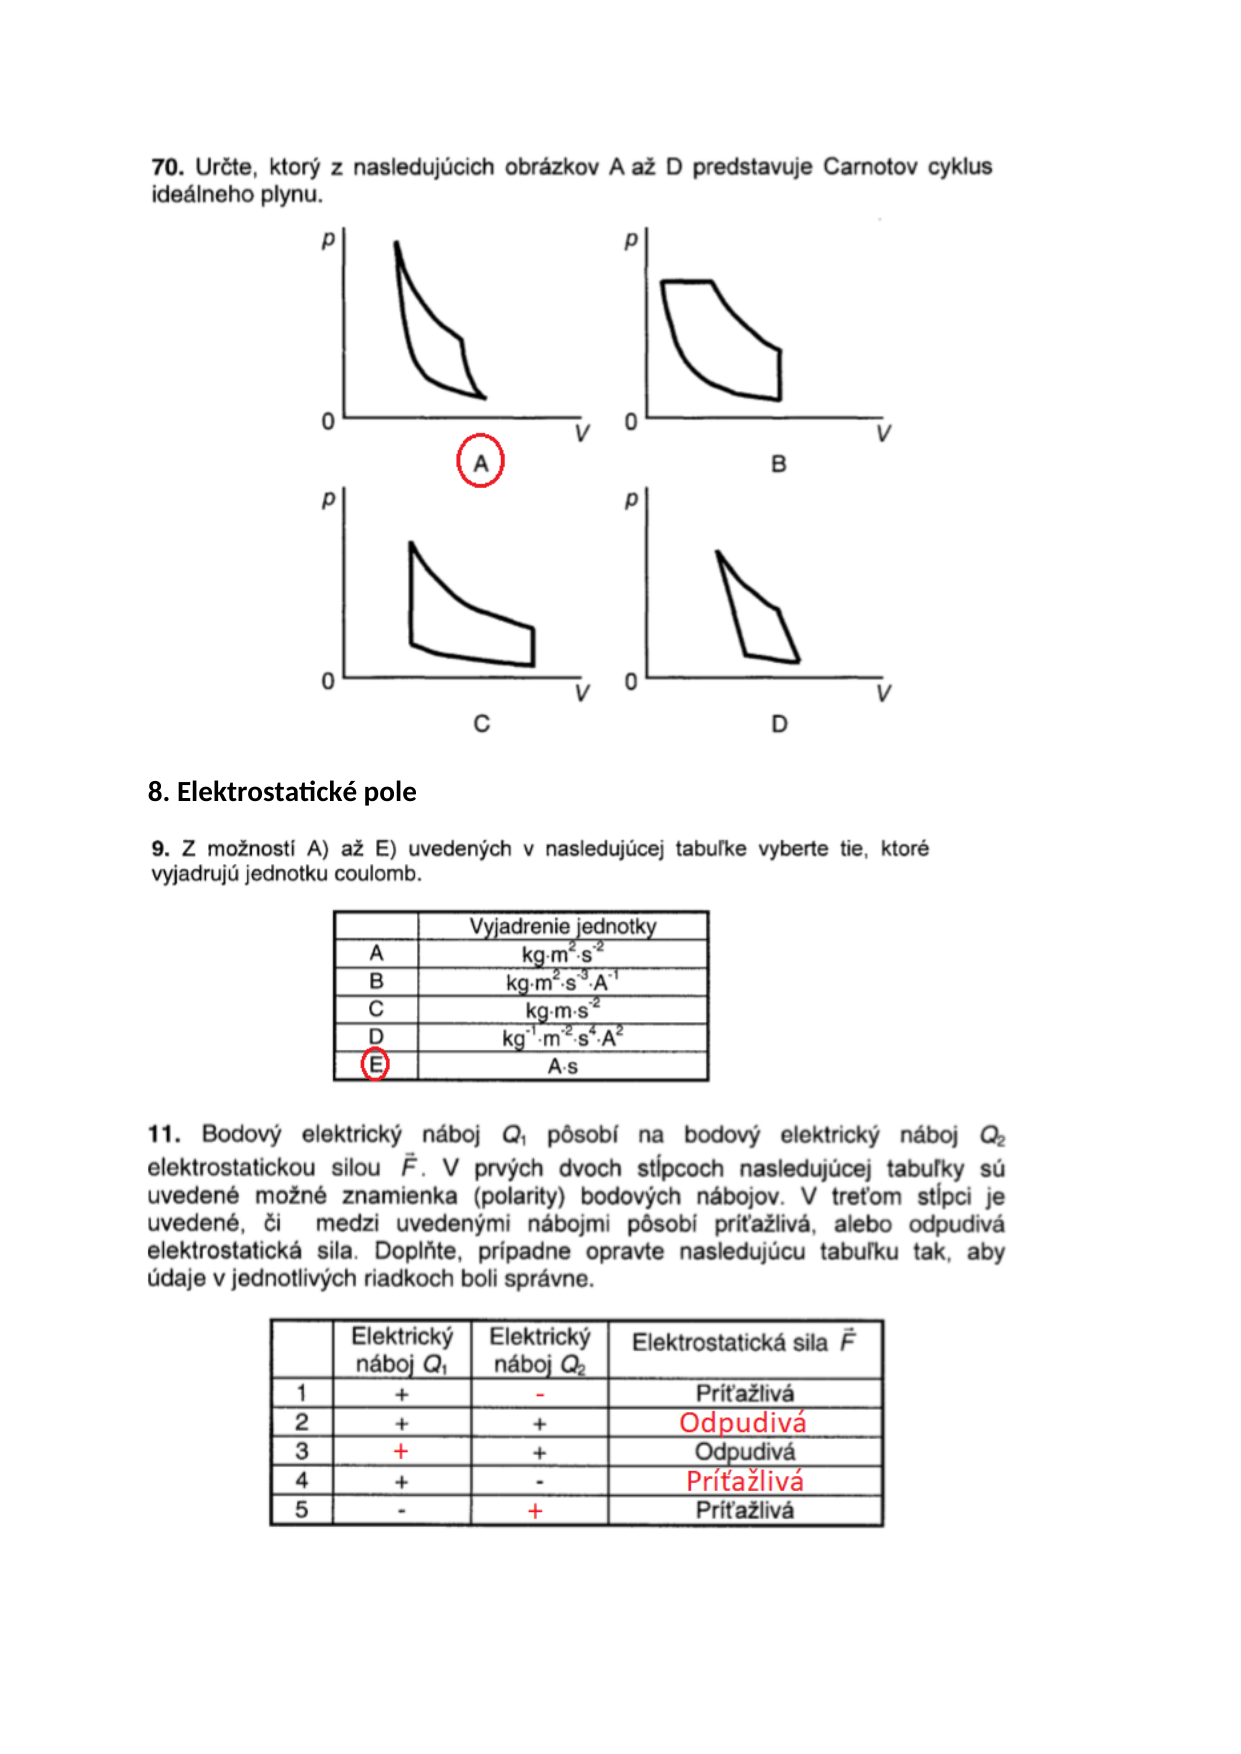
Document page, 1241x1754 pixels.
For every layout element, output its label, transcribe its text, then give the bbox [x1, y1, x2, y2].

picture [147, 147, 1000, 748]
picture [147, 1115, 1012, 1539]
text 8. Elektrostatické pole [148, 773, 1093, 808]
picture [147, 834, 938, 1090]
